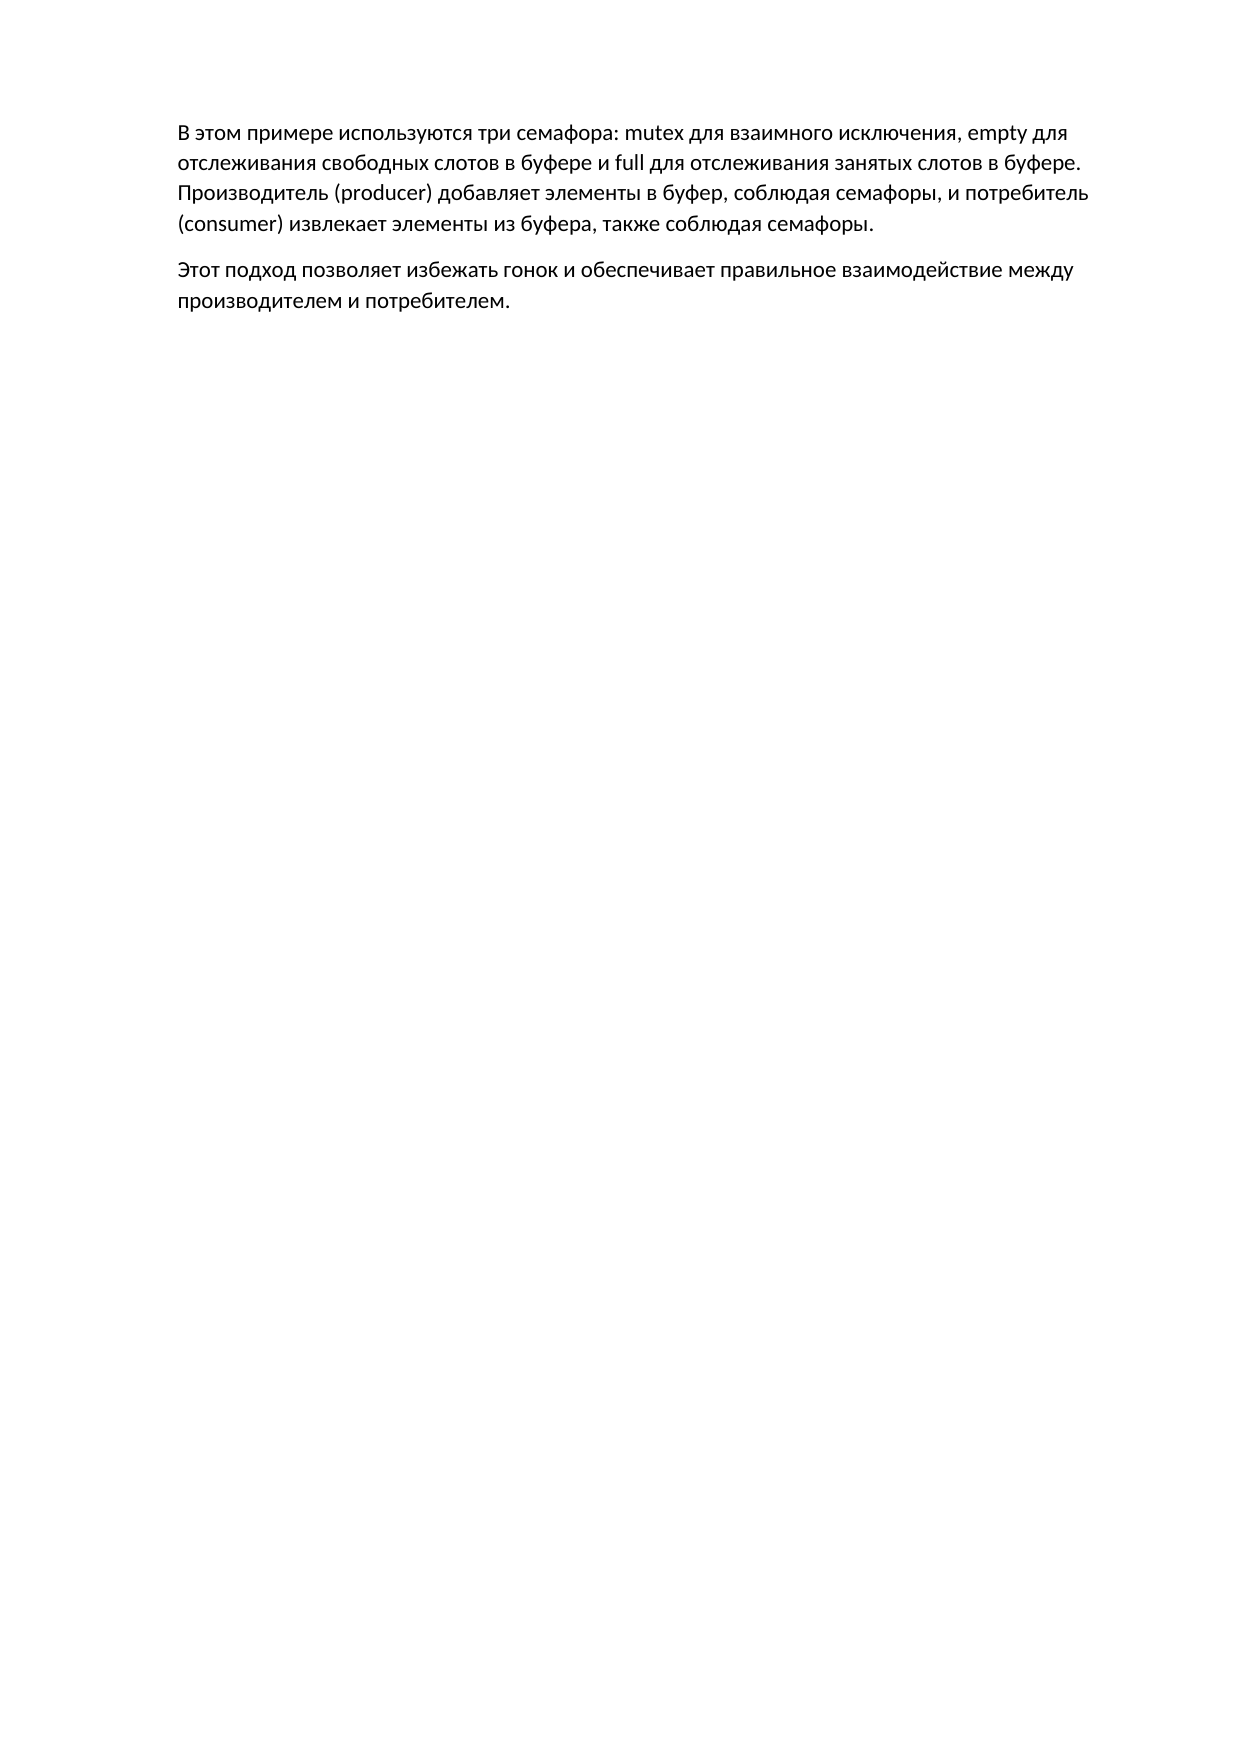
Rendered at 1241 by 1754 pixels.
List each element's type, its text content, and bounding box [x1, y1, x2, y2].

text Этот подход позволяет избежать гонок и обеспечивает правильное взаимодействие между производителем и потребителем. [177, 256, 1152, 314]
text В этом примере используются три семафора: mutex для взаимного исключения, empty для отслеживания свободных слотов в буфере и full для отслеживания занятых слотов в буфере. Производитель (producer) добавляет элементы в буфер, соблюдая семафоры, и потребитель (consumer) извлекает элементы из буфера, также соблюдая семафоры. [177, 118, 1152, 237]
